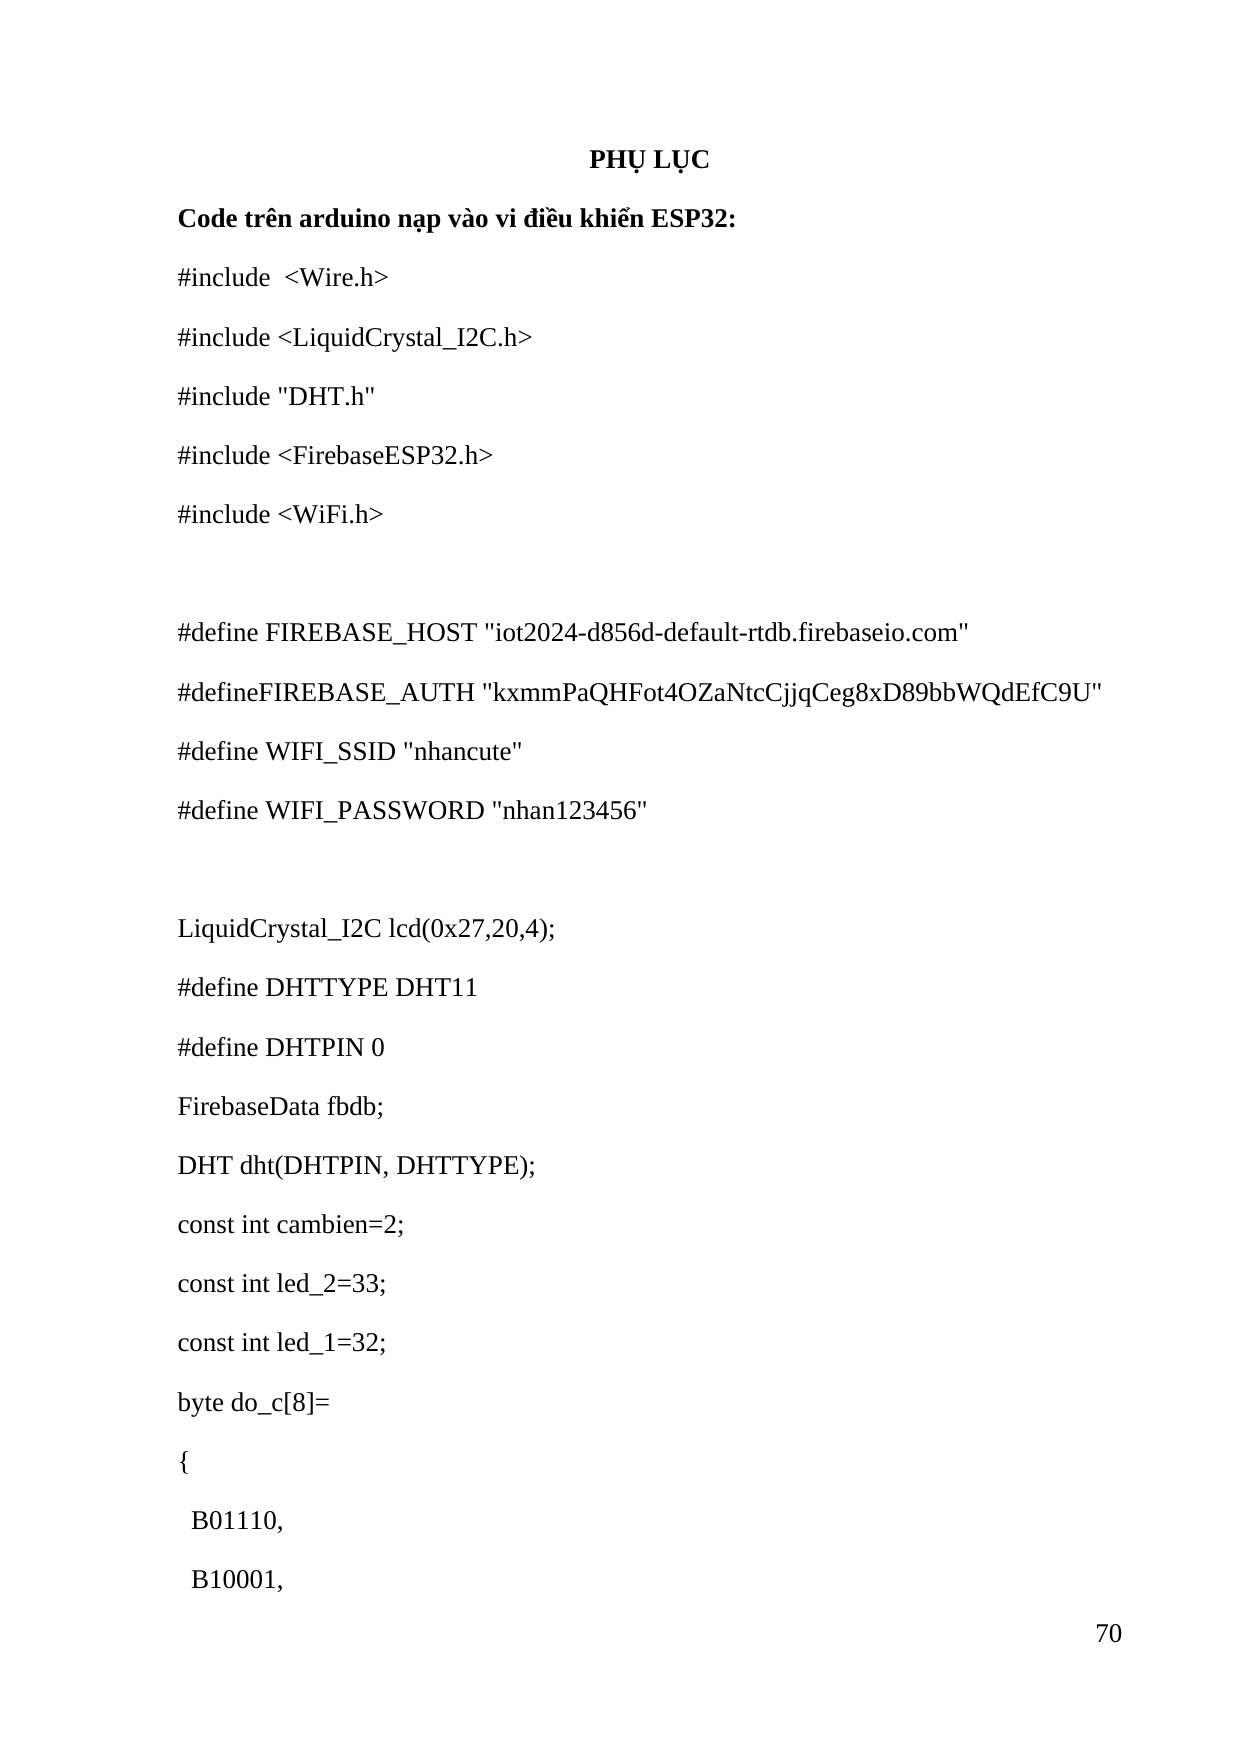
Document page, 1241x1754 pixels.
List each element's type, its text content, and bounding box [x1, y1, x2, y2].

text const int cambien=2; [177, 1208, 1122, 1239]
text #include "DHT.h" [177, 380, 1122, 411]
text const int led_2=33; [177, 1267, 1122, 1298]
text #include <Wire.h> [177, 261, 1122, 293]
text #define DHTTYPE DHT11 [177, 971, 1122, 1003]
text #include <FirebaseESP32.h> [177, 439, 1122, 470]
text #define DHTPIN 0 [177, 1031, 1122, 1062]
text byte do_c[8]= [177, 1386, 1122, 1417]
text const int led_1=32; [177, 1326, 1122, 1358]
text { [177, 1445, 1122, 1476]
text FirebaseData fbdb; [177, 1090, 1122, 1121]
text B01110, [177, 1504, 1122, 1535]
text #define WIFI_PASSWORD "nhan123456" [177, 794, 1122, 825]
text #defineFIREBASE_AUTH "kxmmPaQHFot4OZaNtcCjjqCeg8xD89bbWQdEfC9U" [177, 676, 1122, 707]
subtitle PHỤ LỤC [177, 143, 1122, 174]
text LiquidCrystal_I2C lcd(0x27,20,4); [177, 912, 1122, 943]
text #include <LiquidCrystal_I2C.h> [177, 321, 1122, 352]
text #define WIFI_SSID "nhancute" [177, 735, 1122, 766]
text DHT dht(DHTPIN, DHTTYPE); [177, 1149, 1122, 1180]
text Code trên arduino nạp vào vi điều khiển ESP32: [177, 202, 1122, 233]
text #define FIREBASE_HOST "iot2024-d856d-default-rtdb.firebaseio.com" [177, 616, 1122, 648]
text B10001, [177, 1563, 1122, 1594]
text #include <WiFi.h> [177, 498, 1122, 529]
